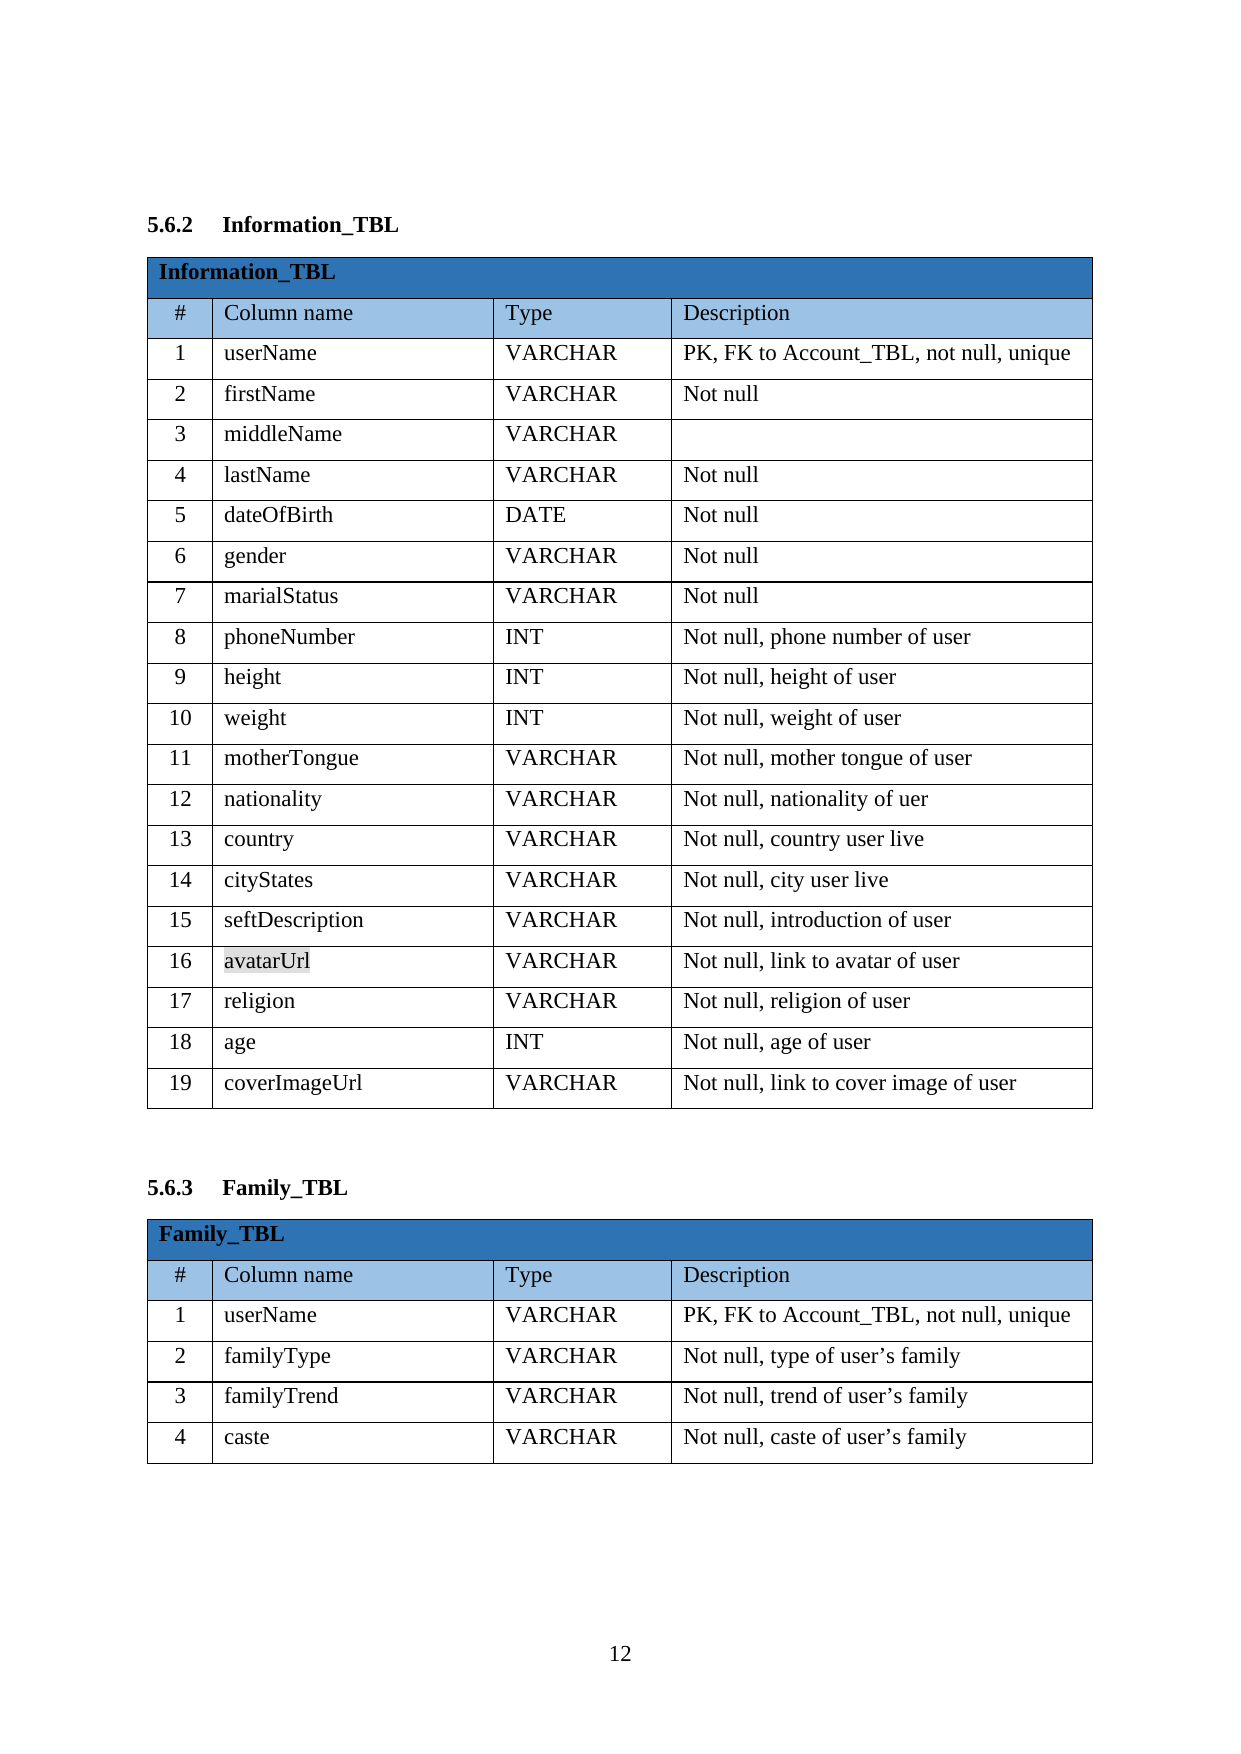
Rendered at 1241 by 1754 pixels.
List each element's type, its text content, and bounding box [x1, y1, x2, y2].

table_cell 10 [148, 704, 212, 743]
table_cell VARCHAR [494, 380, 671, 419]
table_cell Not null, mother tongue of user [672, 745, 1092, 784]
table_cell religion [213, 988, 493, 1027]
table_cell dateOfBirth [213, 501, 493, 541]
table_cell country [213, 826, 493, 865]
table_cell Column name [213, 1261, 493, 1300]
table_cell cityStates [213, 866, 493, 906]
subtitle Family_TBL [147, 1174, 1093, 1200]
subtitle Information_TBL [147, 211, 1093, 238]
table_cell 3 [148, 420, 212, 460]
table_cell 1 [148, 1301, 212, 1341]
table_cell Column name [213, 299, 493, 338]
table_cell 4 [148, 461, 212, 500]
table_cell 4 [148, 1423, 212, 1462]
table_cell VARCHAR [494, 988, 671, 1027]
table_cell lastName [213, 461, 493, 500]
table_cell Not null [672, 501, 1092, 541]
table_header Family_TBL [148, 1220, 1092, 1260]
table_cell gender [213, 542, 493, 581]
table_cell # [148, 299, 212, 338]
table_cell 5 [148, 501, 212, 541]
table_cell seftDescription [213, 907, 493, 946]
table_cell Not null, link to avatar of user [672, 947, 1092, 987]
table_cell Not null [672, 542, 1092, 581]
table_cell Not null, phone number of user [672, 623, 1092, 662]
table_cell Not null, religion of user [672, 988, 1092, 1027]
table_cell VARCHAR [494, 1069, 671, 1108]
table_cell VARCHAR [494, 947, 671, 987]
table_cell INT [494, 704, 671, 743]
table_cell VARCHAR [494, 866, 671, 906]
table_cell 14 [148, 866, 212, 906]
table_cell 8 [148, 623, 212, 662]
table_cell 3 [148, 1383, 212, 1422]
table_cell VARCHAR [494, 1342, 671, 1381]
table_cell nationality [213, 785, 493, 824]
table_cell Not null, nationality of uer [672, 785, 1092, 824]
table_cell Not null, type of user’s family [672, 1342, 1092, 1381]
table_cell weight [213, 704, 493, 743]
table_cell 16 [148, 947, 212, 987]
table_cell Description [672, 299, 1092, 338]
table_cell motherTongue [213, 745, 493, 784]
table_cell 17 [148, 988, 212, 1027]
table_cell coverImageUrl [213, 1069, 493, 1108]
table_cell familyType [213, 1342, 493, 1381]
table_cell PK, FK to Account_TBL, not null, unique [672, 1301, 1092, 1341]
table_cell userName [213, 339, 493, 379]
table_cell 1 [148, 339, 212, 379]
table_cell Not null, height of user [672, 664, 1092, 703]
table_cell phoneNumber [213, 623, 493, 662]
table_cell VARCHAR [494, 1383, 671, 1422]
table_cell avatarUrl [213, 947, 493, 987]
table_cell VARCHAR [494, 583, 671, 622]
table_cell PK, FK to Account_TBL, not null, unique [672, 339, 1092, 379]
table_cell Not null, introduction of user [672, 907, 1092, 946]
table_cell height [213, 664, 493, 703]
table_cell Not null, age of user [672, 1028, 1092, 1068]
table_cell marialStatus [213, 583, 493, 622]
table_cell age [213, 1028, 493, 1068]
table_cell VARCHAR [494, 1423, 671, 1462]
table_cell 7 [148, 583, 212, 622]
table_cell DATE [494, 501, 671, 541]
table_cell Not null, link to cover image of user [672, 1069, 1092, 1108]
table_cell Type [494, 299, 671, 338]
table_cell [672, 420, 1092, 460]
table_cell VARCHAR [494, 745, 671, 784]
table_cell Not null, country user live [672, 826, 1092, 865]
table_cell VARCHAR [494, 785, 671, 824]
table_cell VARCHAR [494, 461, 671, 500]
table_cell 12 [148, 785, 212, 824]
table_cell VARCHAR [494, 826, 671, 865]
table_cell 15 [148, 907, 212, 946]
table_cell Not null, weight of user [672, 704, 1092, 743]
table_cell Not null [672, 583, 1092, 622]
table_cell 13 [148, 826, 212, 865]
table_cell familyTrend [213, 1383, 493, 1422]
table_cell middleName [213, 420, 493, 460]
table_cell Description [672, 1261, 1092, 1300]
table_cell caste [213, 1423, 493, 1462]
table_cell VARCHAR [494, 1301, 671, 1341]
table_cell 19 [148, 1069, 212, 1108]
table_cell VARCHAR [494, 339, 671, 379]
table_cell firstName [213, 380, 493, 419]
table_cell Type [494, 1261, 671, 1300]
table_cell VARCHAR [494, 542, 671, 581]
table_cell INT [494, 623, 671, 662]
table_cell Not null, city user live [672, 866, 1092, 906]
table_cell Not null, caste of user’s family [672, 1423, 1092, 1462]
table_cell VARCHAR [494, 420, 671, 460]
table_cell userName [213, 1301, 493, 1341]
table_cell 6 [148, 542, 212, 581]
table_cell INT [494, 1028, 671, 1068]
table_cell # [148, 1261, 212, 1300]
table_cell 11 [148, 745, 212, 784]
table_cell Not null, trend of user’s family [672, 1383, 1092, 1422]
table_cell VARCHAR [494, 907, 671, 946]
table_header Information_TBL [148, 258, 1092, 298]
table_cell Not null [672, 461, 1092, 500]
table_cell 2 [148, 380, 212, 419]
table_cell 18 [148, 1028, 212, 1068]
table_cell Not null [672, 380, 1092, 419]
table_cell INT [494, 664, 671, 703]
table_cell 9 [148, 664, 212, 703]
table_cell 2 [148, 1342, 212, 1381]
